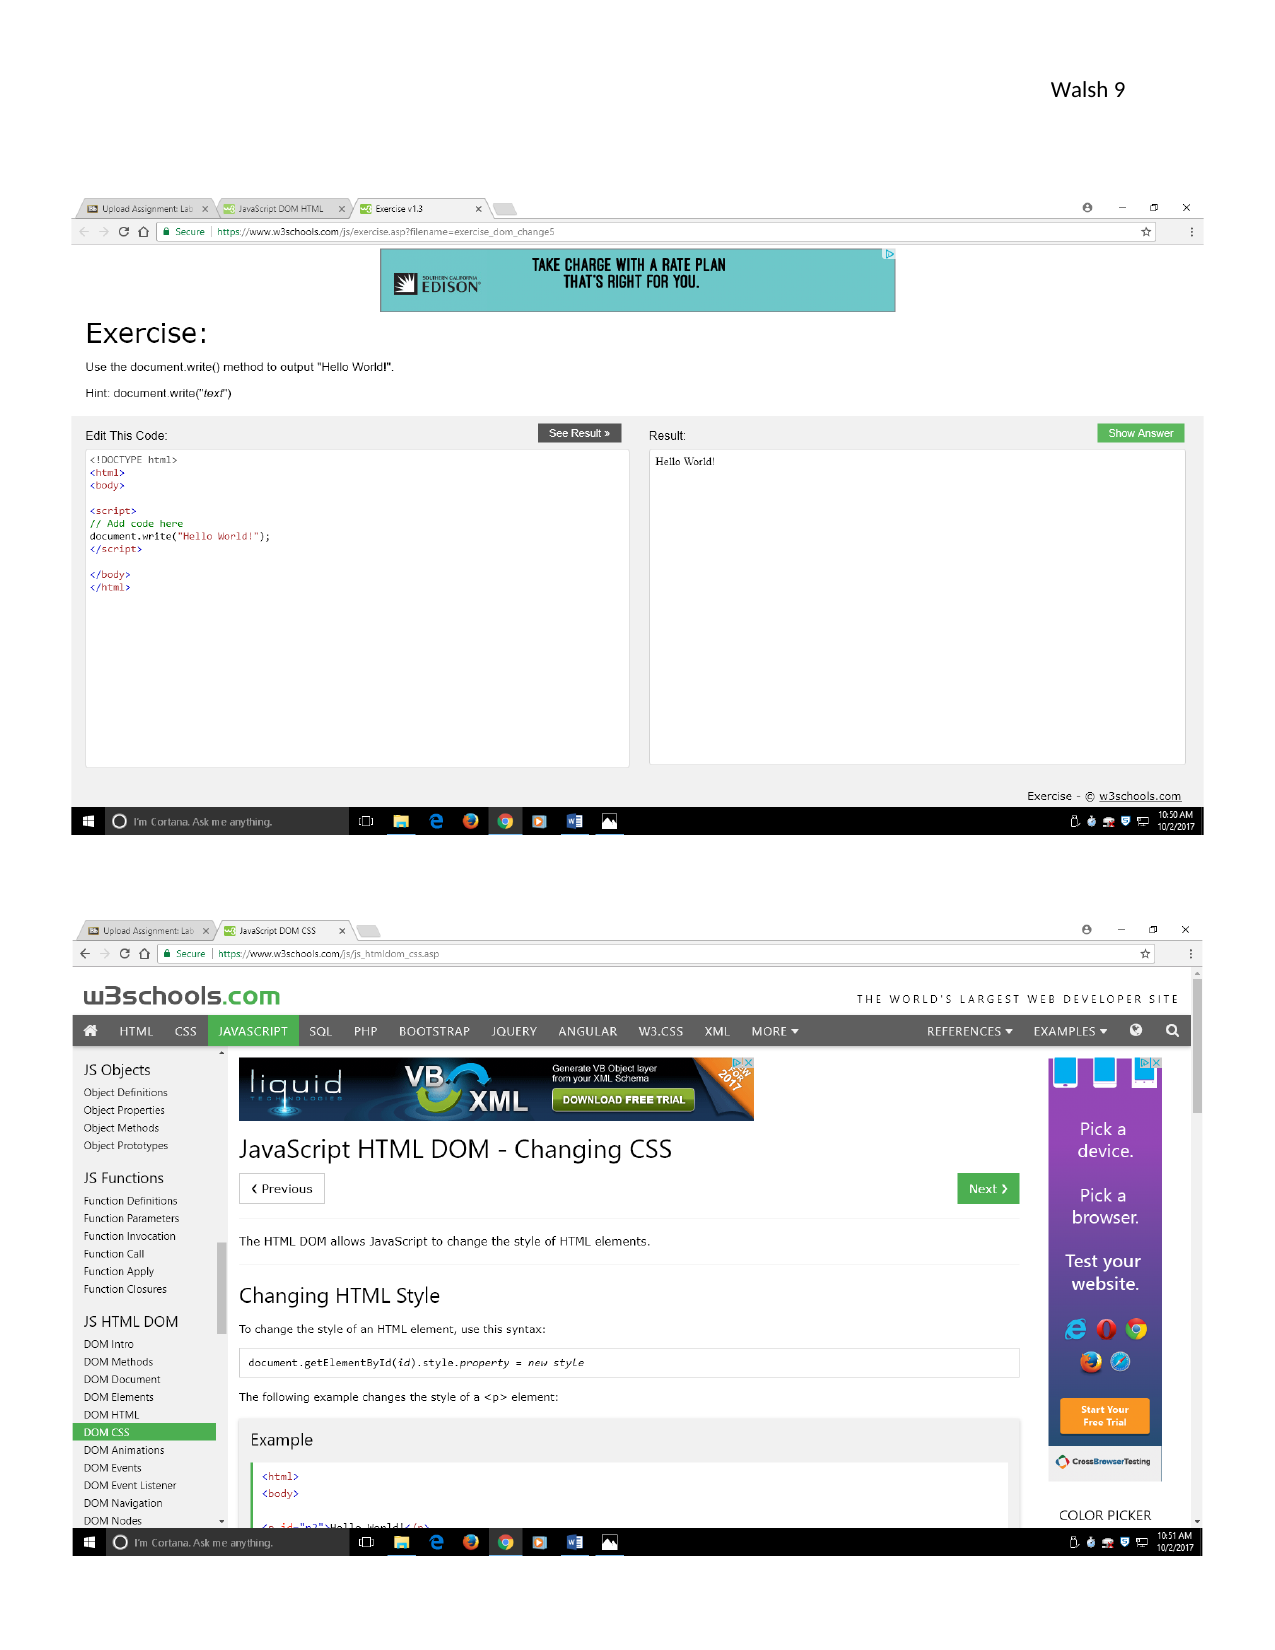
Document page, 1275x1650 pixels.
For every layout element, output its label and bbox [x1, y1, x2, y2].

picture [72, 920, 1203, 1556]
picture [71, 198, 1204, 835]
